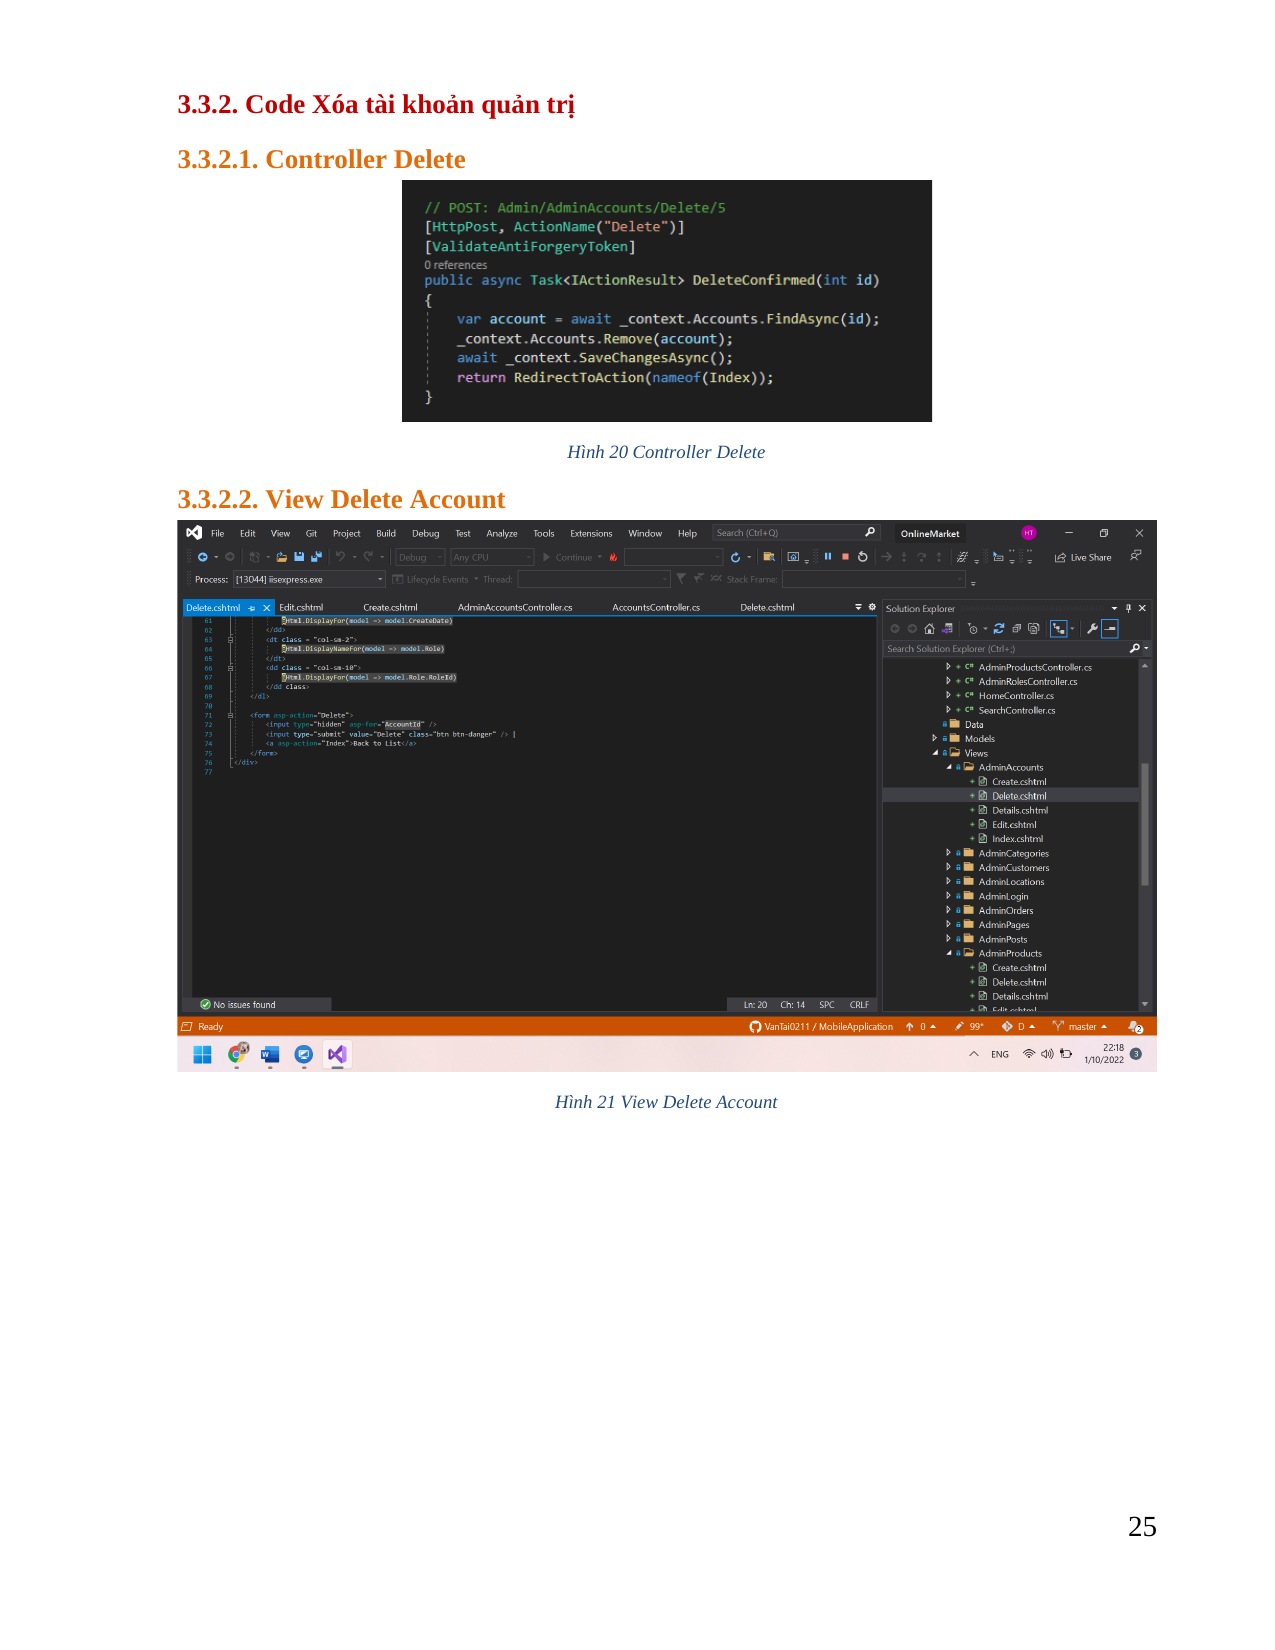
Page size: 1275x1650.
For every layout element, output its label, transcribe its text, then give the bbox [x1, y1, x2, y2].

subtitle 3.3.2.2. View Delete Account [177, 483, 1157, 514]
picture [402, 180, 933, 422]
text Hình 20 Controller Delete [177, 441, 1157, 462]
subtitle 3.3.2. Code Xóa tài khoản quản trị [177, 89, 1157, 120]
text Hình 21 View Delete Account [177, 1091, 1157, 1113]
picture [177, 520, 1157, 1072]
subtitle 3.3.2.1. Controller Delete [177, 143, 1157, 174]
